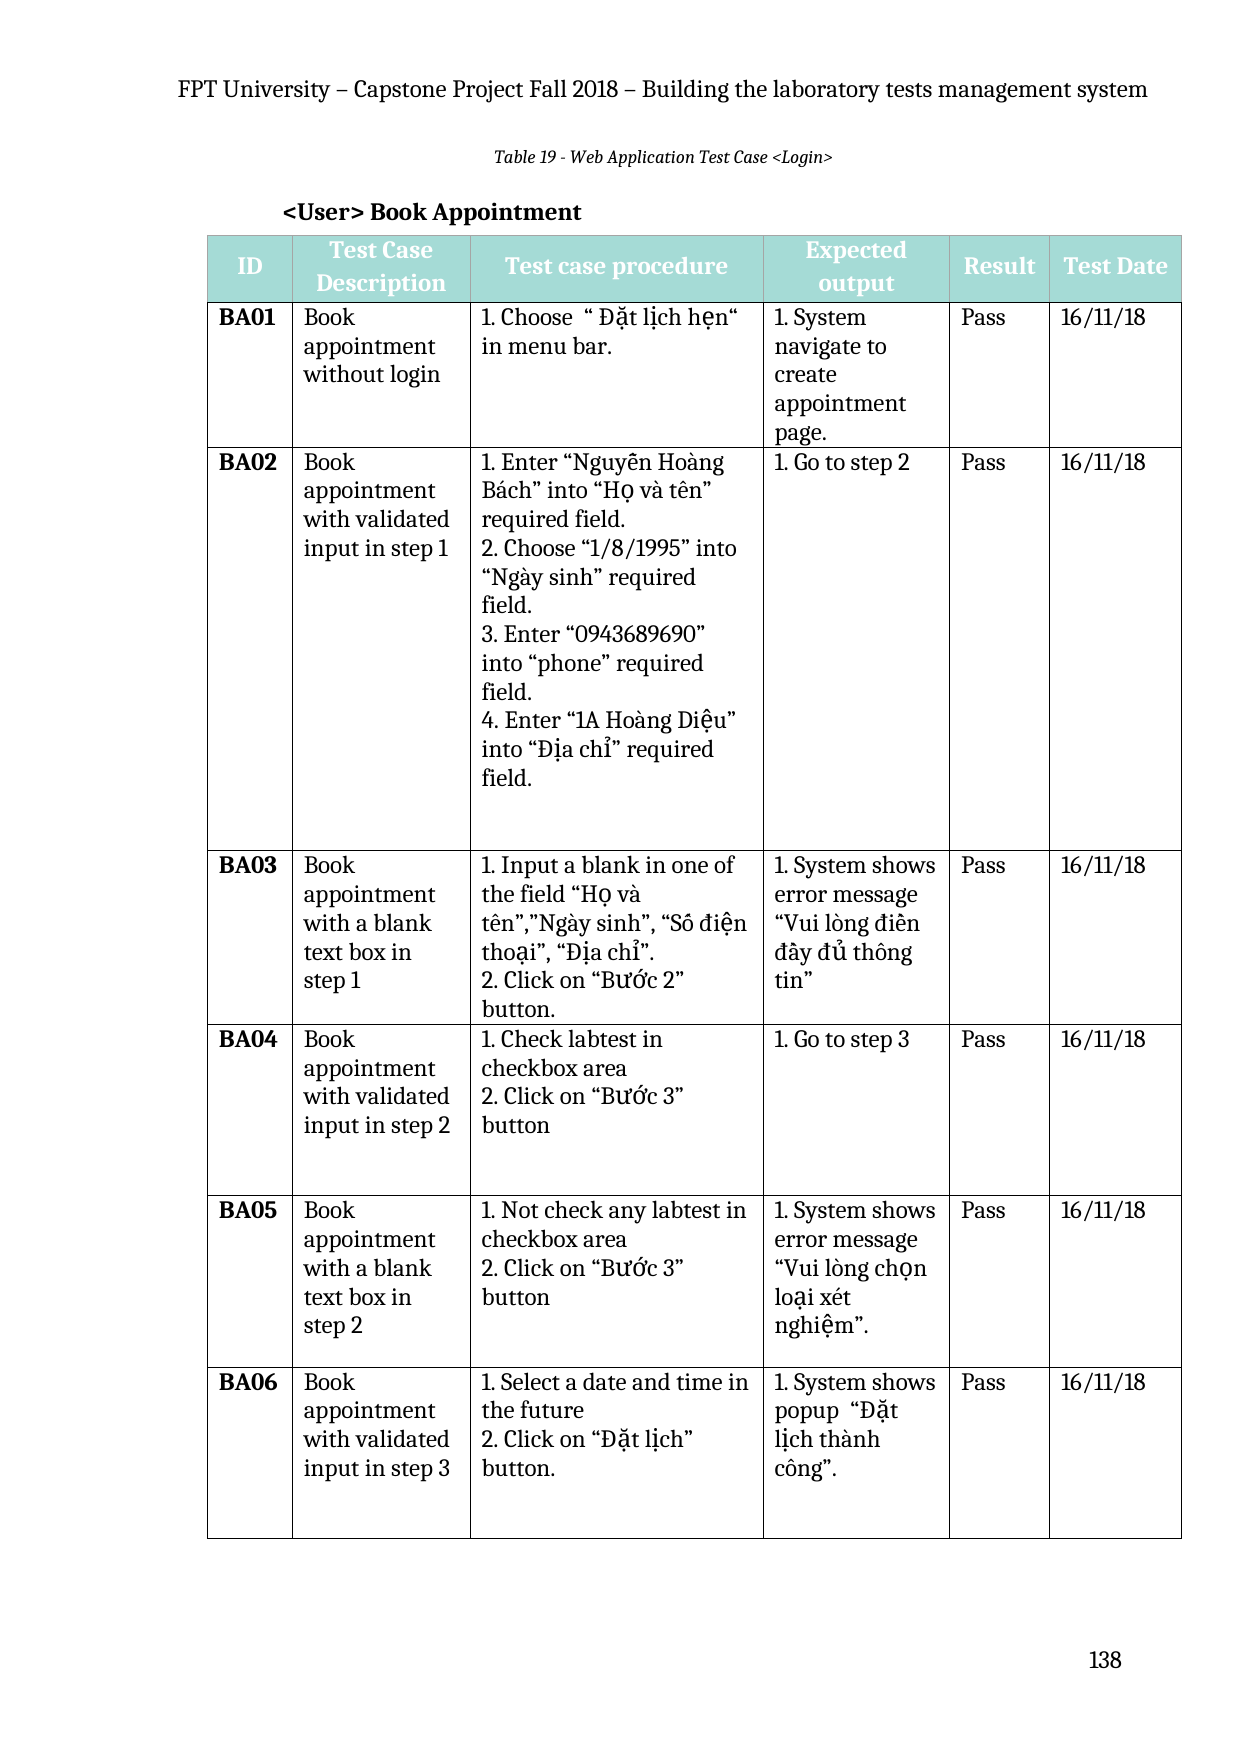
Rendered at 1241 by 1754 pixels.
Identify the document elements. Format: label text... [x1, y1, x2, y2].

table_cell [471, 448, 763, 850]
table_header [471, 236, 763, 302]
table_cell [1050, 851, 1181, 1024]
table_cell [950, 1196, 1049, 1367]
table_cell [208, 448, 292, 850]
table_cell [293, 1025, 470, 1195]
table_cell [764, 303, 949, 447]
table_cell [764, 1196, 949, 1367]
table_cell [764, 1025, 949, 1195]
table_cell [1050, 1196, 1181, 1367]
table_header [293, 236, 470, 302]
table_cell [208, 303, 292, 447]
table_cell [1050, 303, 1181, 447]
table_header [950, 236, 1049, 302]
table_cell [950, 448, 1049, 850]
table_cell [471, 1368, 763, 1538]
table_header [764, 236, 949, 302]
list <User> Book Appointment [207, 198, 1114, 226]
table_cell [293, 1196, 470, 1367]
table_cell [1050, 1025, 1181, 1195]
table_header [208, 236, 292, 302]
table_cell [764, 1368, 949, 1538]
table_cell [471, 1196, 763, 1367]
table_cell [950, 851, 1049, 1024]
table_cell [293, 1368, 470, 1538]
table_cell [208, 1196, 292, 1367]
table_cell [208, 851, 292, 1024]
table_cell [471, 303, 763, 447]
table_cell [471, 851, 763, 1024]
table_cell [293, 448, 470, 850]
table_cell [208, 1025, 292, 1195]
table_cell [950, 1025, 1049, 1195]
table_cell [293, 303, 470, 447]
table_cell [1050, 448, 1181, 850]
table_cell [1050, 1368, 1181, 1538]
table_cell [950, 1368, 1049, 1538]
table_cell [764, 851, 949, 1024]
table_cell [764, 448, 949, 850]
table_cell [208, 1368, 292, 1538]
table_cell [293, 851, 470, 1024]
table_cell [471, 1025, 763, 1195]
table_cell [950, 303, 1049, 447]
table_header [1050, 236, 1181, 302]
